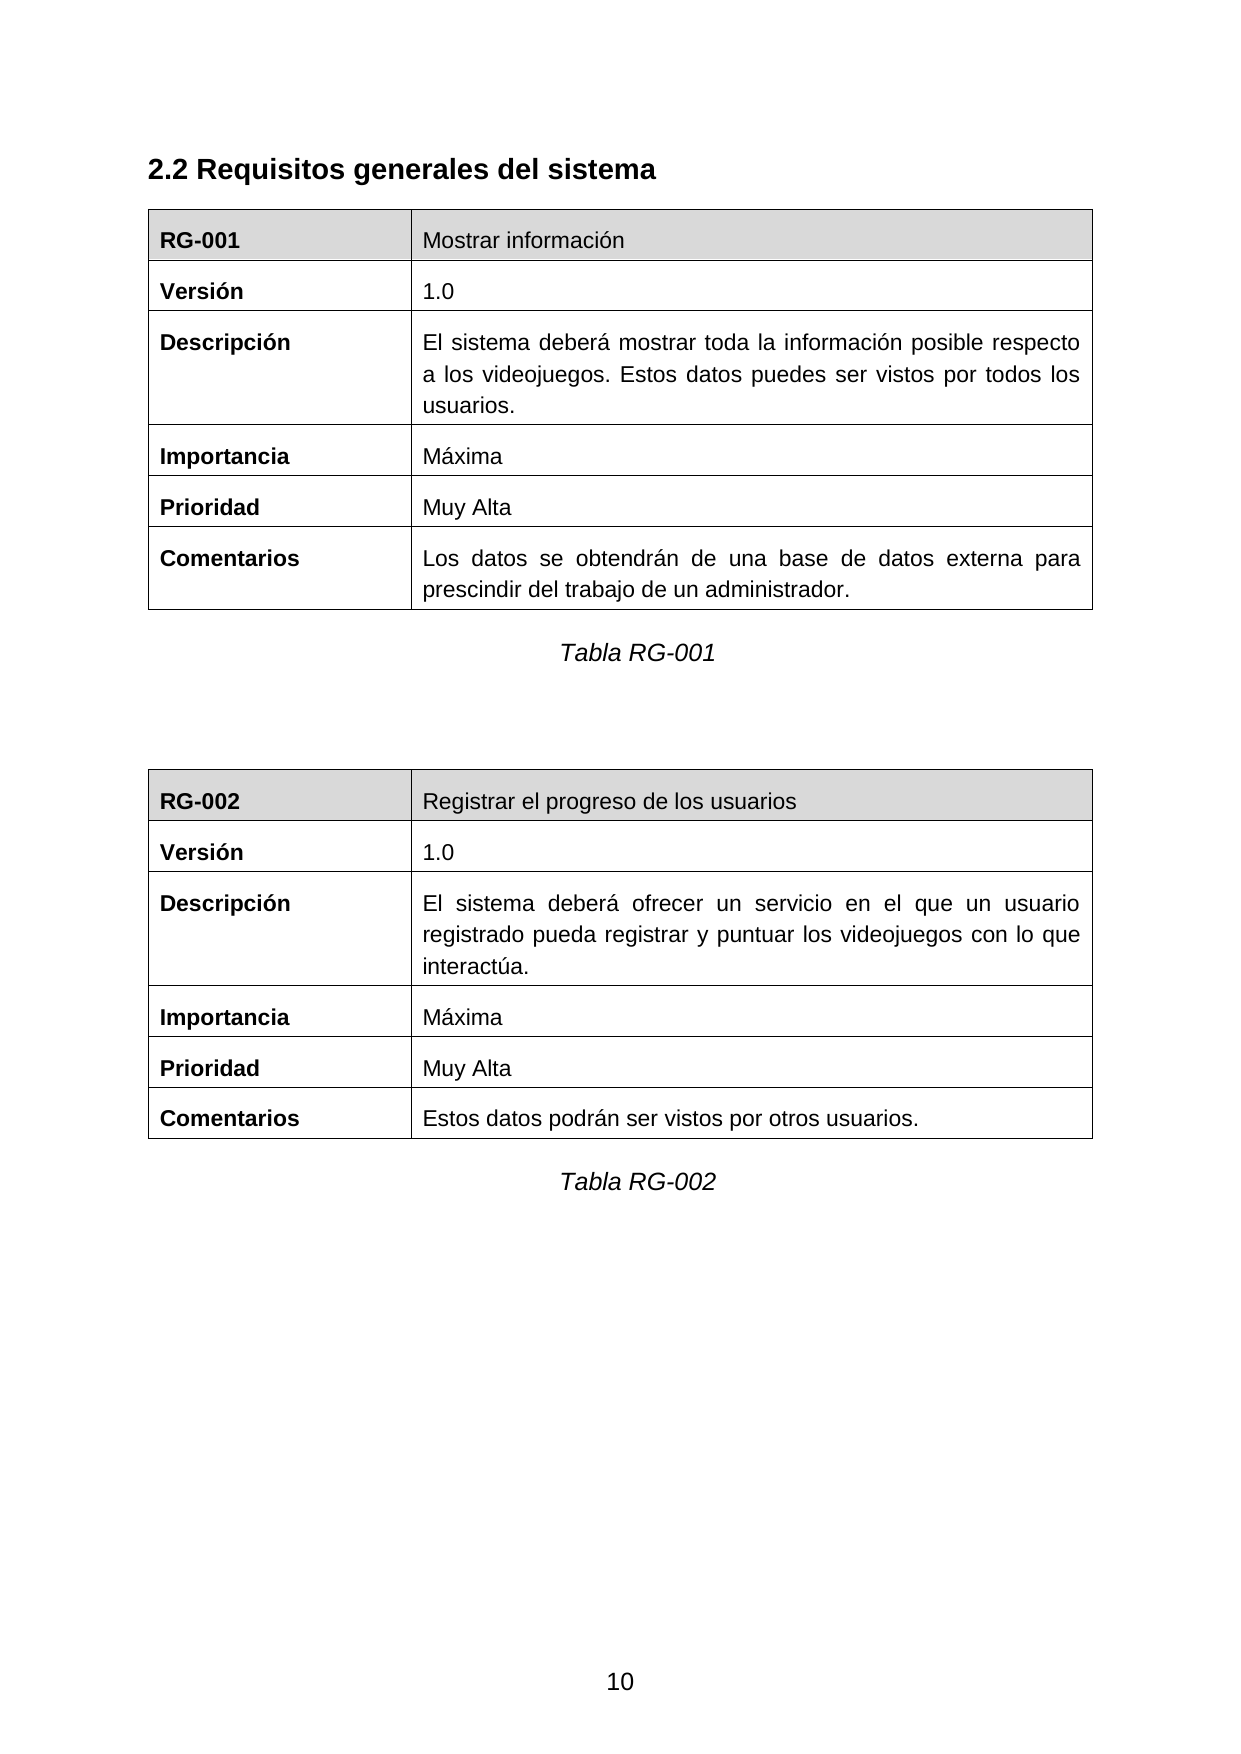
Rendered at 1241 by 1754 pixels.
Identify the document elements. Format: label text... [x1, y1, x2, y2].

table_cell Versión [149, 821, 411, 871]
table_header Registrar el progreso de los usuarios [412, 770, 1092, 820]
table_header RG-002 [149, 770, 411, 820]
table_cell El sistema deberá ofrecer un servicio en el que un usuario registrado pueda registrar y puntuar los videojuegos con lo que interactúa. [412, 872, 1092, 985]
table_header Mostrar información [412, 210, 1092, 259]
table_cell Importancia [149, 425, 411, 475]
table_cell Importancia [149, 986, 411, 1036]
table_cell Versión [149, 261, 411, 310]
table_cell 1.0 [412, 821, 1092, 871]
table_header RG-001 [149, 210, 411, 259]
table_cell Prioridad [149, 476, 411, 526]
table_cell Prioridad [149, 1037, 411, 1087]
table_cell Comentarios [149, 1088, 411, 1137]
subtitle Requisitos generales del sistema [148, 152, 1092, 185]
text Tabla RG-002 [185, 1167, 1092, 1196]
table_cell Descripción [149, 311, 411, 424]
table_cell Máxima [412, 986, 1092, 1036]
table_cell Comentarios [149, 527, 411, 608]
table_cell Estos datos podrán ser vistos por otros usuarios. [412, 1088, 1092, 1137]
table_cell Muy Alta [412, 476, 1092, 526]
table_cell Los datos se obtendrán de una base de datos externa para prescindir del trabajo de un administrador. [412, 527, 1092, 608]
table_cell El sistema deberá mostrar toda la información posible respecto a los videojuegos. Estos datos puedes ser vistos por todos los usuarios. [412, 311, 1092, 424]
text Tabla RG-001 [185, 638, 1092, 667]
table_cell Máxima [412, 425, 1092, 475]
table_cell 1.0 [412, 261, 1092, 310]
table_cell Muy Alta [412, 1037, 1092, 1087]
table_cell Descripción [149, 872, 411, 985]
